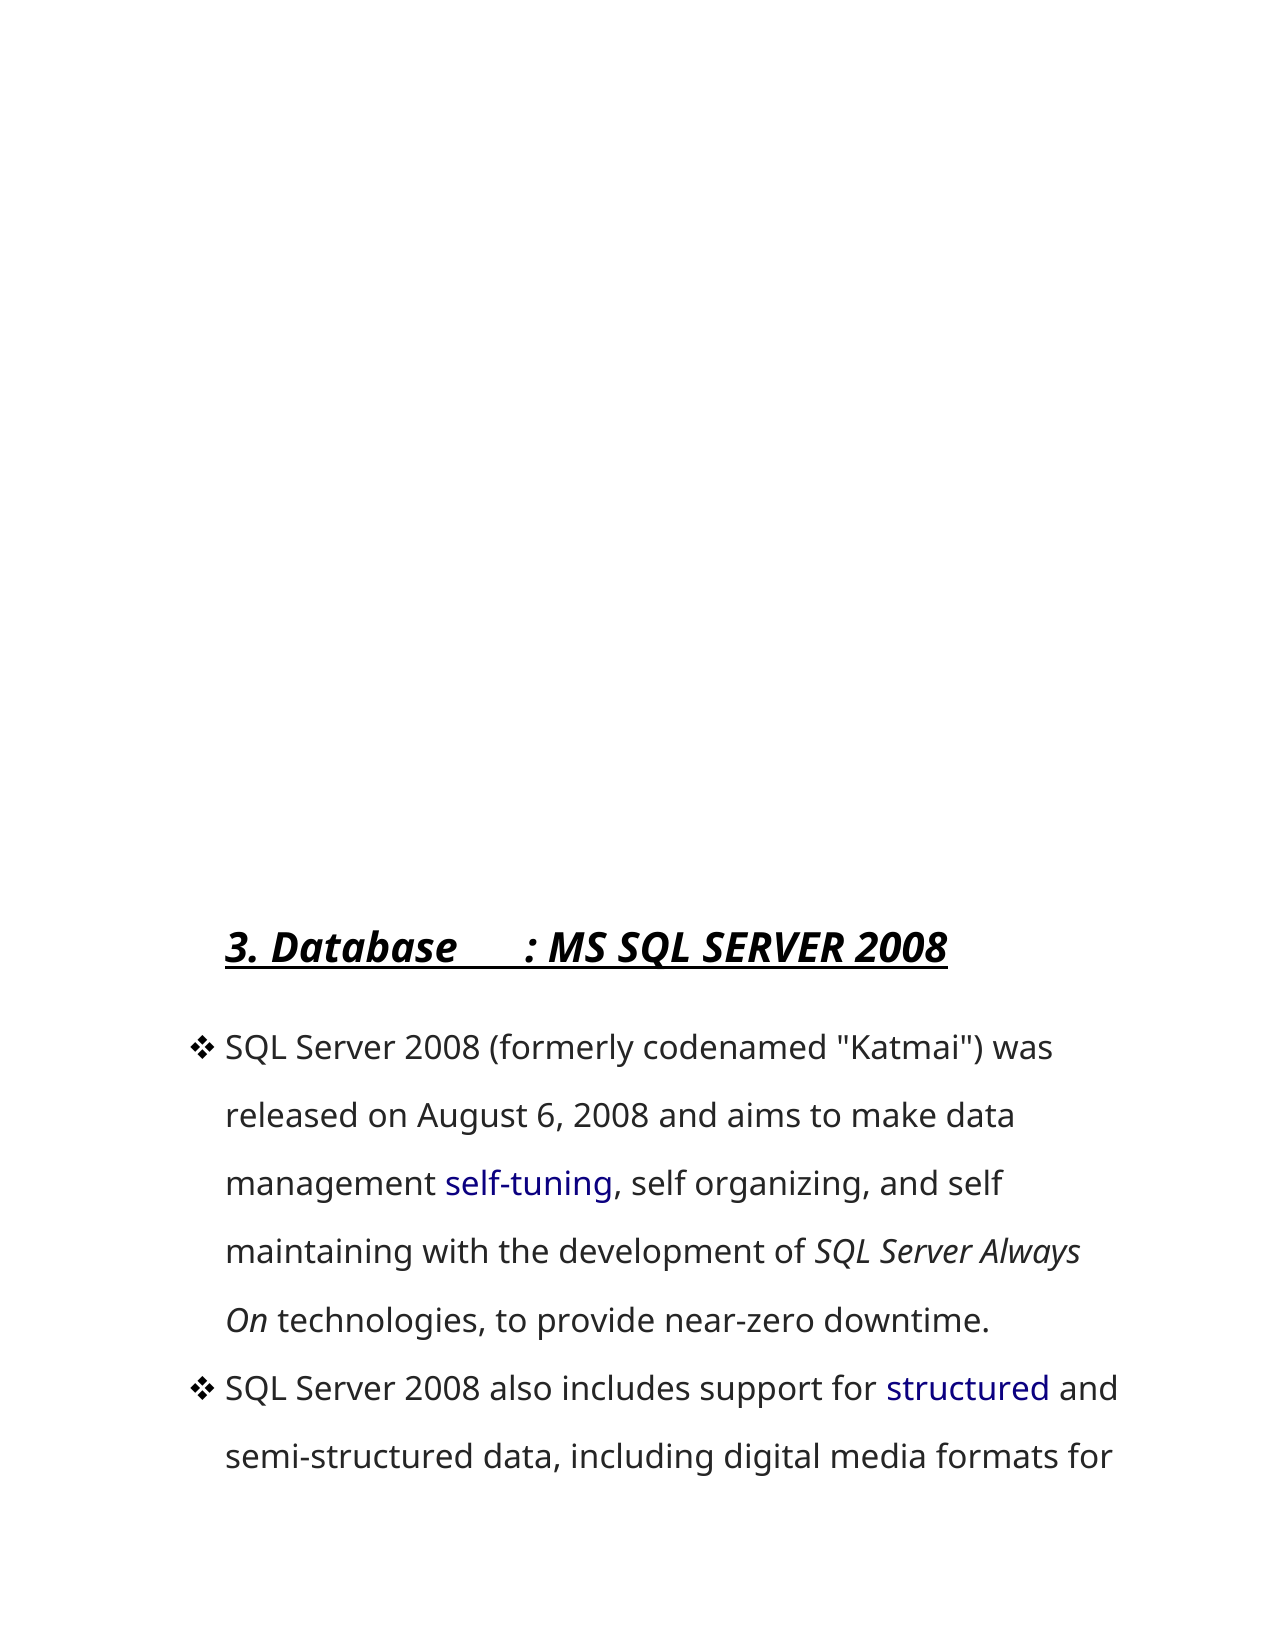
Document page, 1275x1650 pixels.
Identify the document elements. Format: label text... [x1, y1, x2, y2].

text 3. Database : MS SQL SERVER 2008 [150, 918, 1125, 975]
list SQL Server 2008 (formerly codenamed "Katmai") was released on August 6, 2008 and aims to make data management self-tuning, self organizing, and self maintaining with the development of SQL Server Always On technologies, to provide near-zero downtime. [187, 1024, 1125, 1342]
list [187, 1364, 1125, 1478]
